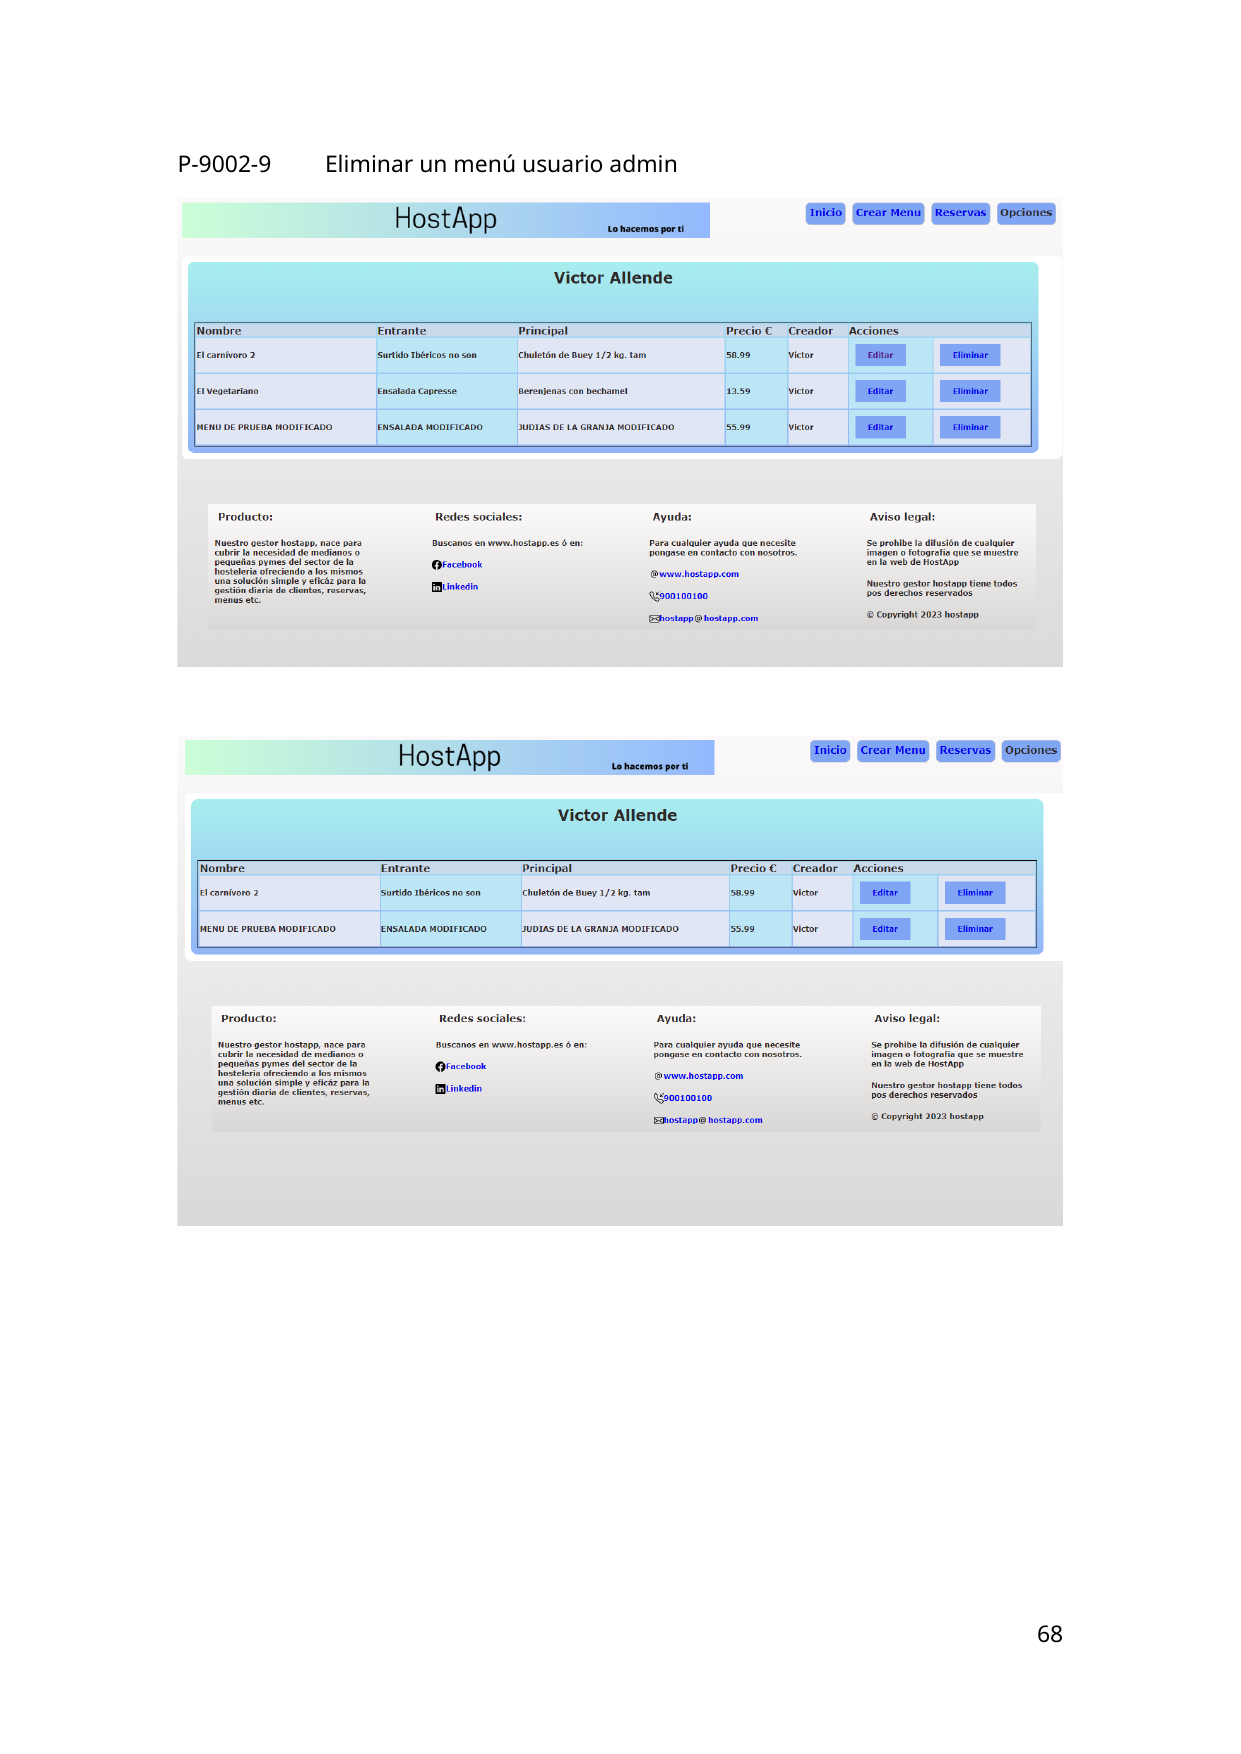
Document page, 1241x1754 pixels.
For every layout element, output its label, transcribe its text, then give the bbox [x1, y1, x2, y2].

text P-9002-9 Eliminar un menú usuario admin [177, 148, 1063, 179]
picture [177, 198, 1063, 667]
picture [177, 736, 1063, 1226]
